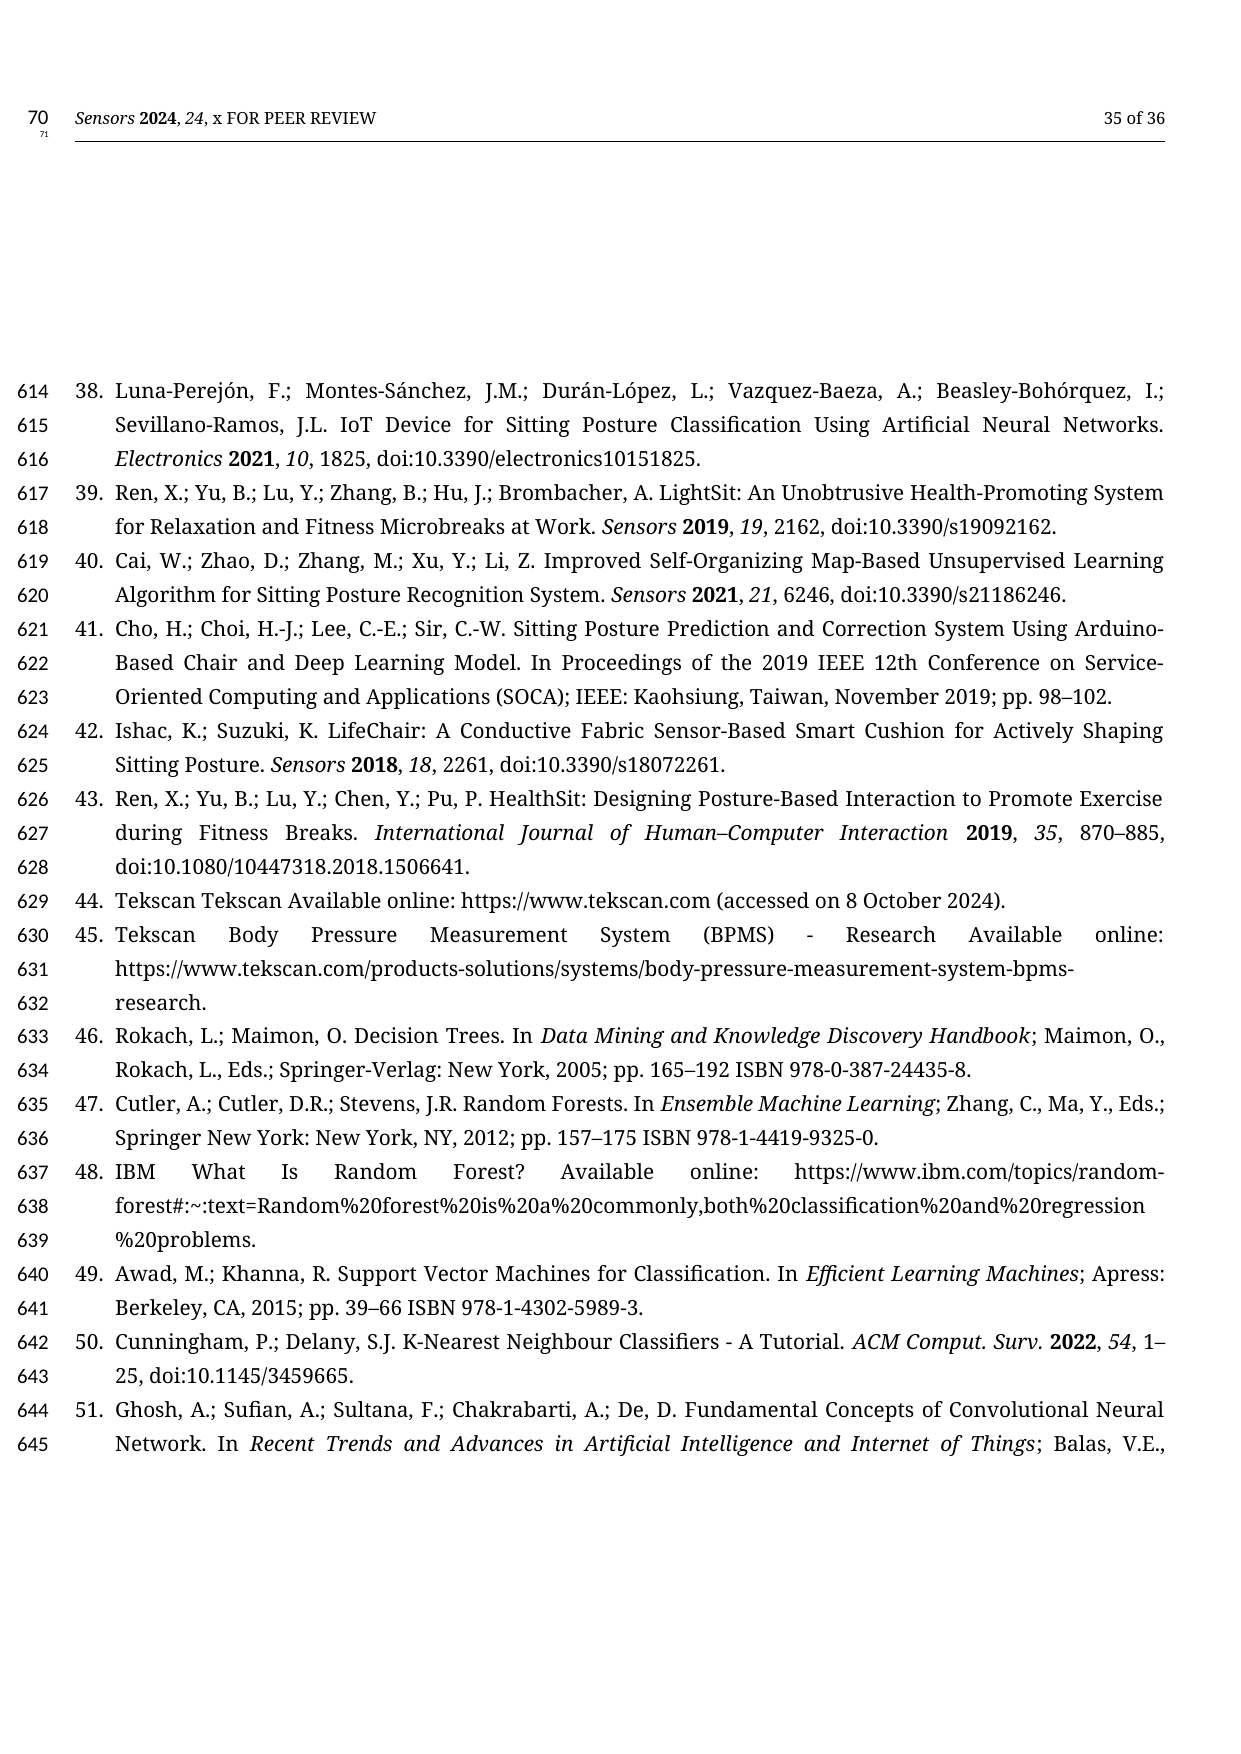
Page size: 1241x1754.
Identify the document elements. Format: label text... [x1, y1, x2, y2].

text 39. Ren, X.; Yu, B.; Lu, Y.; Zhang, B.; Hu, J.; Brombacher, A. LightSit: An Unobtrusive Health-Promoting System for Relaxation and Fitness Microbreaks at Work. Sensors 2019, 19, 2162, doi:10.3390/s19092162. [75, 476, 1165, 543]
text 40. Cai, W.; Zhao, D.; Zhang, M.; Xu, Y.; Li, Z. Improved Self-Organizing Map-Based Unsupervised Learning Algorithm for Sitting Posture Recognition System. Sensors 2021, 21, 6246, doi:10.3390/s21186246. [75, 543, 1165, 611]
text 46. Rokach, L.; Maimon, O. Decision Trees. In Data Mining and Knowledge Discovery Handbook; Maimon, O., Rokach, L., Eds.; Springer-Verlag: New York, 2005; pp. 165–192 ISBN 978-0-387-24435-8. [75, 1019, 1165, 1087]
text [75, 1392, 1165, 1460]
text 50. Cunningham, P.; Delany, S.J. K-Nearest Neighbour Classifiers - A Tutorial. ACM Comput. Surv. 2022, 54, 1–25, doi:10.1145/3459665. [75, 1324, 1165, 1392]
text 44. Tekscan Tekscan Available online: https://www.tekscan.com (accessed on 8 October 2024). [75, 883, 1165, 917]
text 42. Ishac, K.; Suzuki, K. LifeChair: A Conductive Fabric Sensor-Based Smart Cushion for Actively Shaping Sitting Posture. Sensors 2018, 18, 2261, doi:10.3390/s18072261. [75, 713, 1165, 781]
text 38. Luna-Perejón, F.; Montes-Sánchez, J.M.; Durán-López, L.; Vazquez-Baeza, A.; Beasley-Bohórquez, I.; Sevillano-Ramos, J.L. IoT Device for Sitting Posture Classification Using Artificial Neural Networks. Electronics 2021, 10, 1825, doi:10.3390/electronics10151825. [75, 374, 1165, 476]
text 48. IBM What Is Random Forest? Available online: https://www.ibm.com/topics/random-forest#:~:text=Random%20forest%20is%20a%20commonly,both%20classification%20and%20regression%20problems. [75, 1155, 1165, 1257]
text 47. Cutler, A.; Cutler, D.R.; Stevens, J.R. Random Forests. In Ensemble Machine Learning; Zhang, C., Ma, Y., Eds.; Springer New York: New York, NY, 2012; pp. 157–175 ISBN 978-1-4419-9325-0. [75, 1087, 1165, 1155]
text 49. Awad, M.; Khanna, R. Support Vector Machines for Classification. In Efficient Learning Machines; Apress: Berkeley, CA, 2015; pp. 39–66 ISBN 978-1-4302-5989-3. [75, 1257, 1165, 1324]
text 41. Cho, H.; Choi, H.-J.; Lee, C.-E.; Sir, C.-W. Sitting Posture Prediction and Correction System Using Arduino-Based Chair and Deep Learning Model. In Proceedings of the 2019 IEEE 12th Conference on Service-Oriented Computing and Applications (SOCA); IEEE: Kaohsiung, Taiwan, November 2019; pp. 98–102. [75, 611, 1165, 713]
text 43. Ren, X.; Yu, B.; Lu, Y.; Chen, Y.; Pu, P. HealthSit: Designing Posture-Based Interaction to Promote Exercise during Fitness Breaks. International Journal of Human–Computer Interaction 2019, 35, 870–885, doi:10.1080/10447318.2018.1506641. [75, 781, 1165, 883]
text 45. Tekscan Body Pressure Measurement System (BPMS) - Research Available online: https://www.tekscan.com/products-solutions/systems/body-pressure-measurement-system-bpms-research. [75, 917, 1165, 1019]
